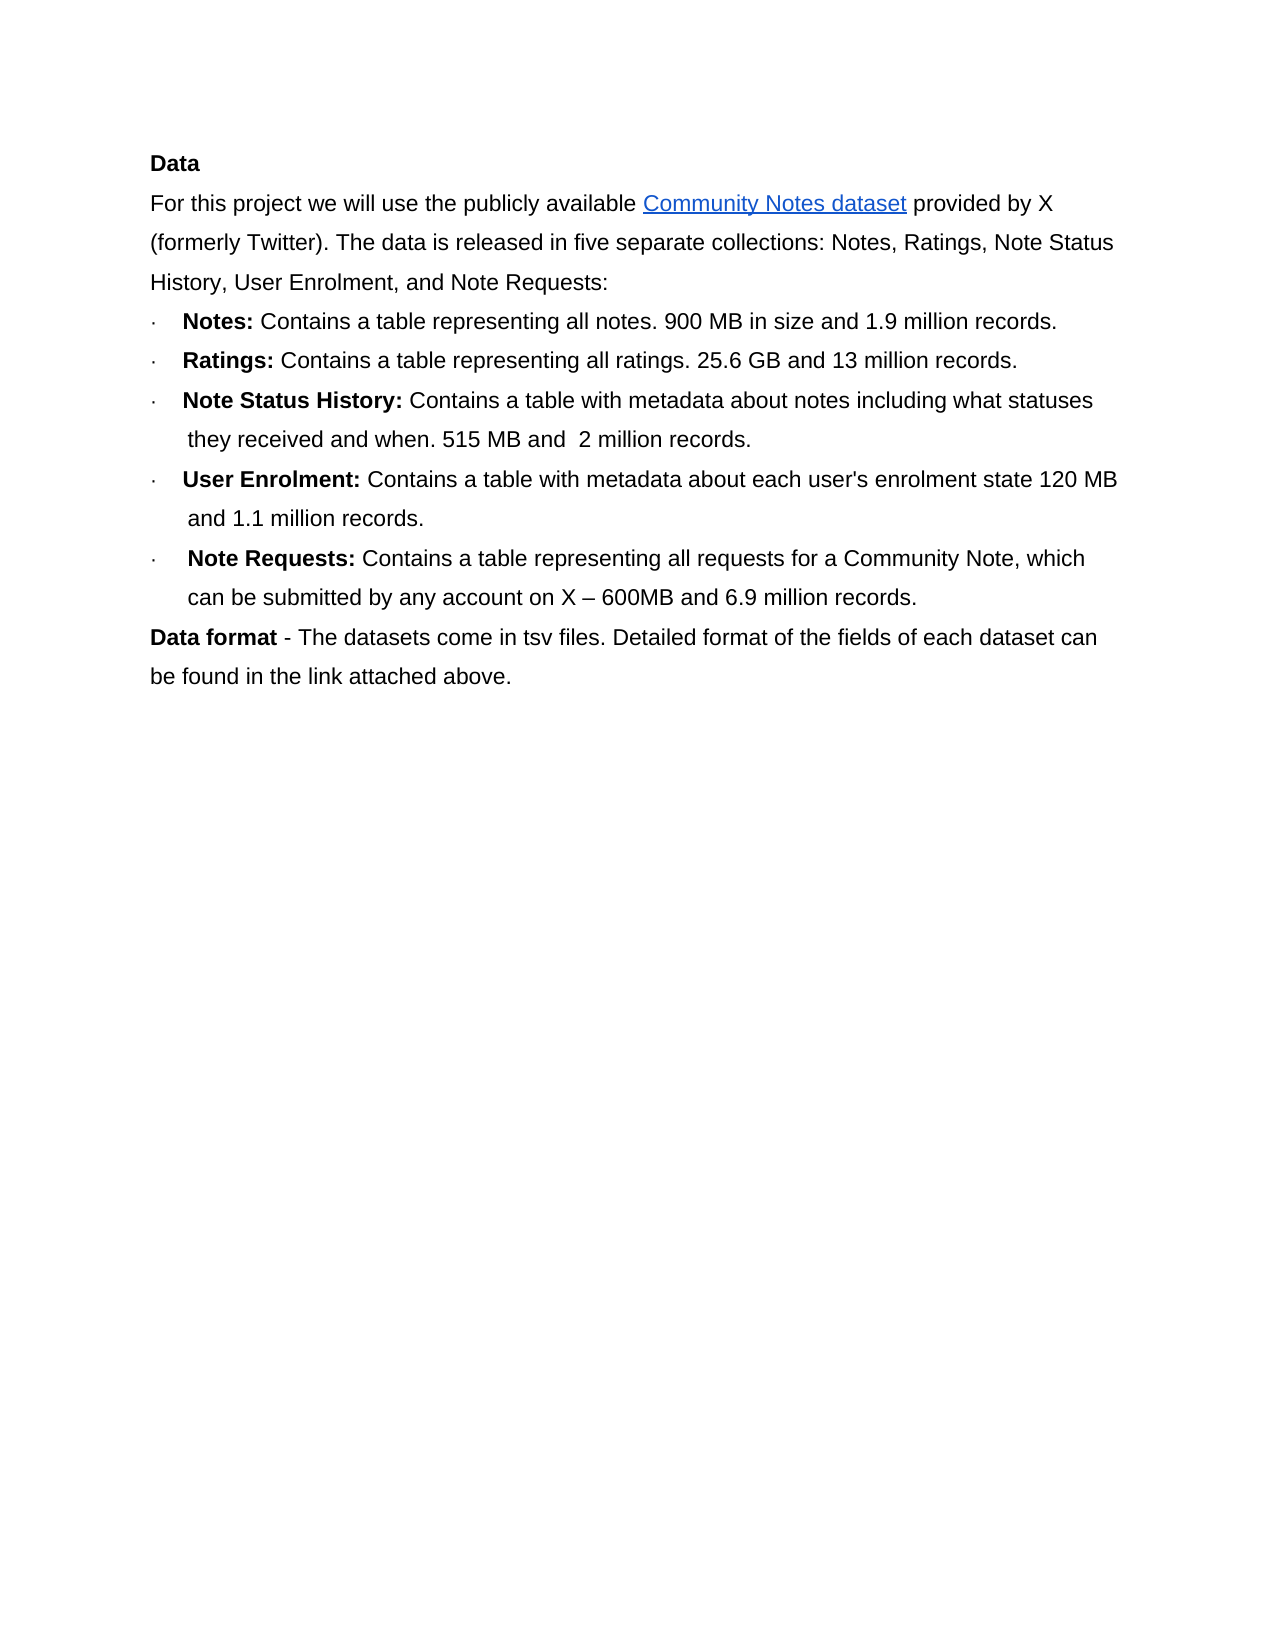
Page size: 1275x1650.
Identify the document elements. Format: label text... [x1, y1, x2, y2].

text · Ratings: Contains a table representing all ratings. 25.6 GB and 13 million records. [150, 347, 1125, 374]
text · User Enrolment: Contains a table with metadata about each user's enrolment state 120 MB and 1.1 million records. [150, 466, 1125, 532]
text Data [150, 150, 1125, 176]
text · Notes: Contains a table representing all notes. 900 MB in size and 1.9 million records. [150, 308, 1125, 334]
text · Note Requests: Contains a table representing all requests for a Community Note, which can be submitted by any account on X – 600MB and 6.9 million records. [150, 545, 1125, 611]
text For this project we will use the publicly available Community Notes dataset provided by X (formerly Twitter). The data is released in five separate collections: Notes, Ratings, Note Status History, User Enrolment, and Note Requests: [150, 189, 1125, 295]
text · Note Status History: Contains a table with metadata about notes including what statuses they received and when. 515 MB and 2 million records. [150, 387, 1125, 453]
text Data format - The datasets come in tsv files. Detailed format of the fields of each dataset can be found in the link attached above. [150, 624, 1125, 689]
